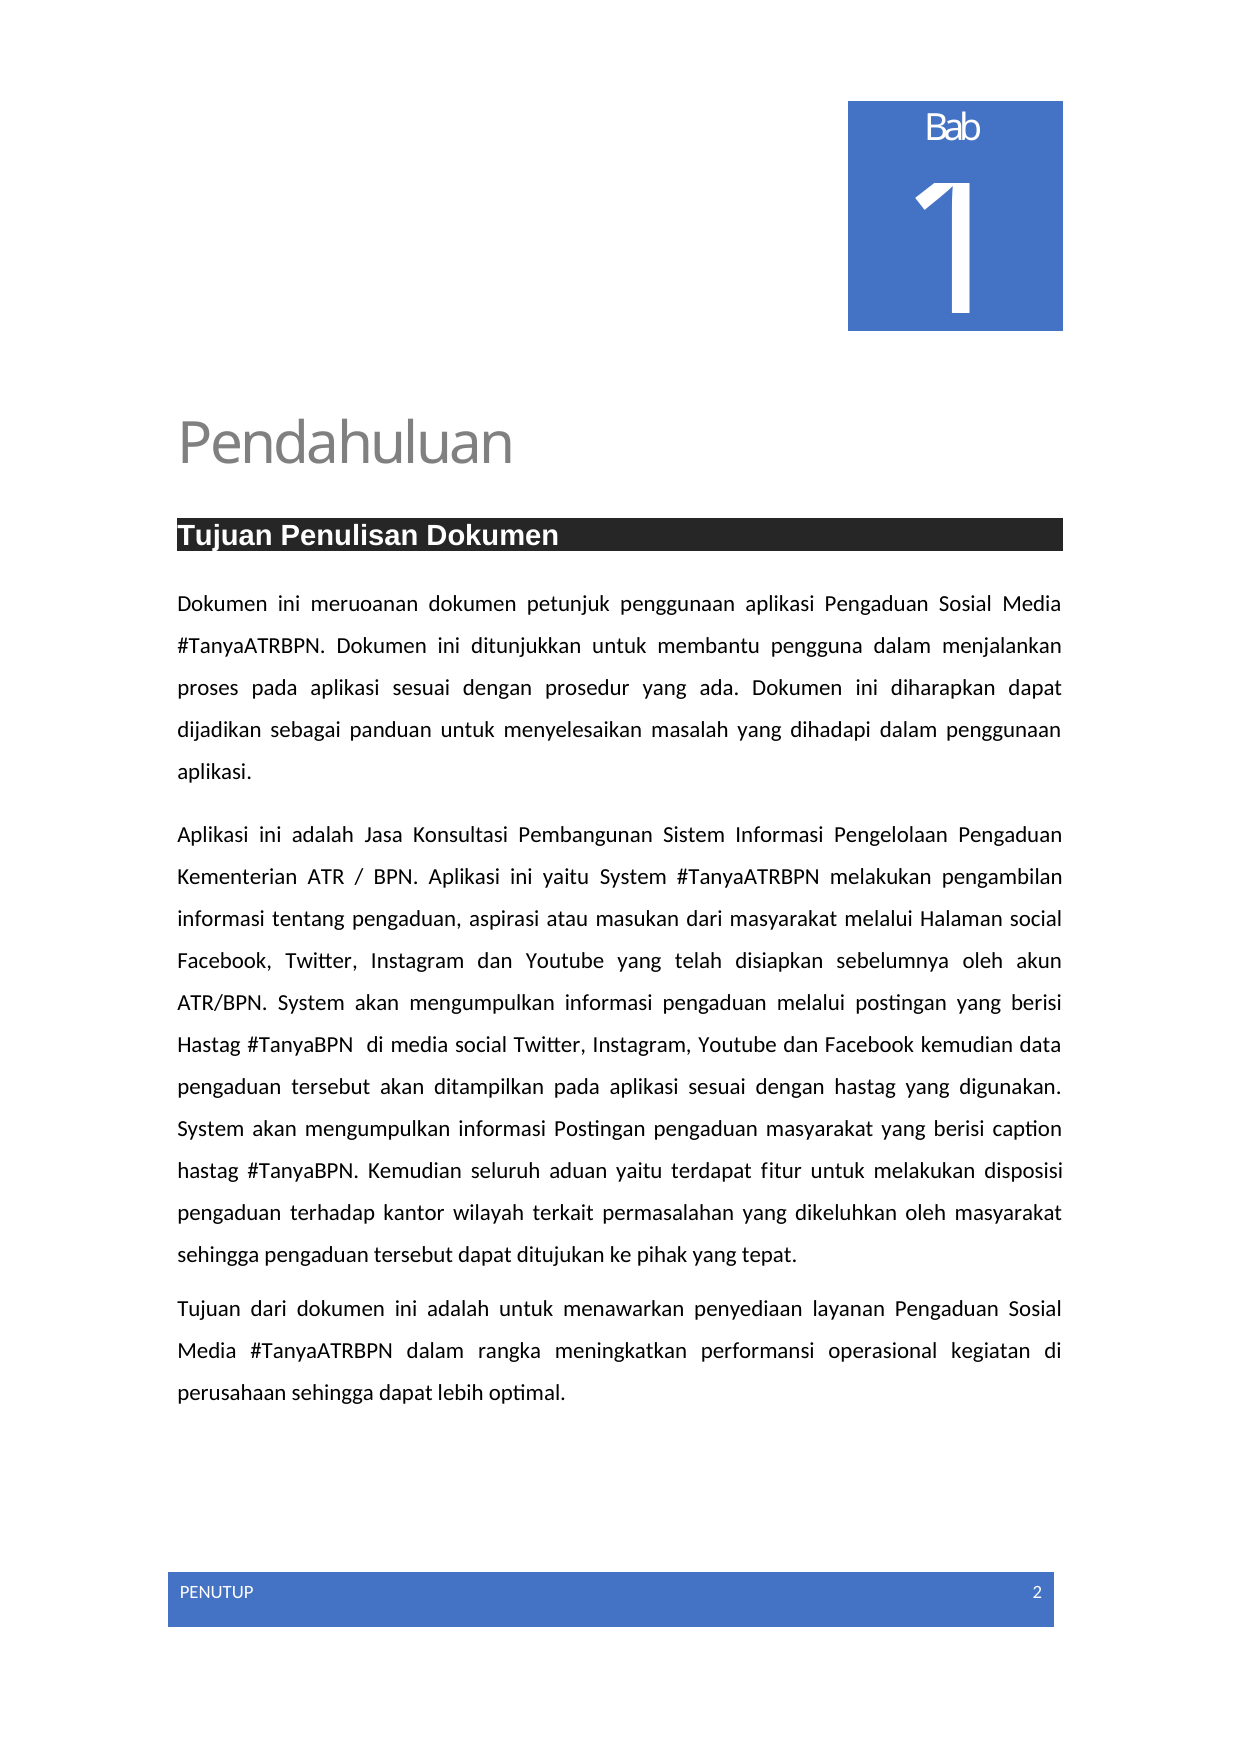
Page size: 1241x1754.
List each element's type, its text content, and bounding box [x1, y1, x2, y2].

text 1 [848, 184, 1063, 331]
text Tujuan dari dokumen ini adalah untuk menawarkan penyediaan layanan Pengaduan Sosial Media #TanyaATRBPN dalam rangka meningkatkan performansi operasional kegiatan di perusahaan sehingga dapat lebih optimal. [177, 1294, 1063, 1406]
subtitle Pendahuluan [177, 200, 1063, 480]
title Bab [848, 101, 1063, 151]
text Dokumen ini meruoanan dokumen petunjuk penggunaan aplikasi Pengaduan Sosial Media #TanyaATRBPN. Dokumen ini ditunjukkan untuk membantu pengguna dalam menjalankan proses pada aplikasi sesuai dengan prosedur yang ada. Dokumen ini diharapkan dapat dijadikan sebagai panduan untuk menyelesaikan masalah yang dihadapi dalam penggunaan aplikasi. [177, 551, 1063, 785]
subtitle Tujuan Penulisan Dokumen [177, 518, 1063, 551]
text Aplikasi ini adalah . Aplikasi ini yaitu System #TanyaATRBPN melakukan pengambilan informasi tentang pengaduan, aspirasi atau masukan dari masyarakat melalui Halaman social Facebook, Twitter, Instagram dan Youtube yang telah disiapkan sebelumnya oleh akun ATR/BPN. System akan mengumpulkan informasi pengaduan melalui postingan yang berisi Hastag #TanyaBPN di media social Twitter, Instagram, Youtube dan Facebook kemudian data pengaduan tersebut akan ditampilkan pada aplikasi sesuai dengan hastag yang digunakan. System akan mengumpulkan informasi Postingan pengaduan masyarakat yang berisi caption hastag #TanyaBPN. Kemudian seluruh aduan yaitu terdapat fitur untuk melakukan disposisi pengaduan terhadap kantor wilayah terkait permasalahan yang dikeluhkan oleh masyarakat sehingga pengaduan tersebut dapat ditujukan ke pihak yang tepat. [177, 820, 1063, 1268]
